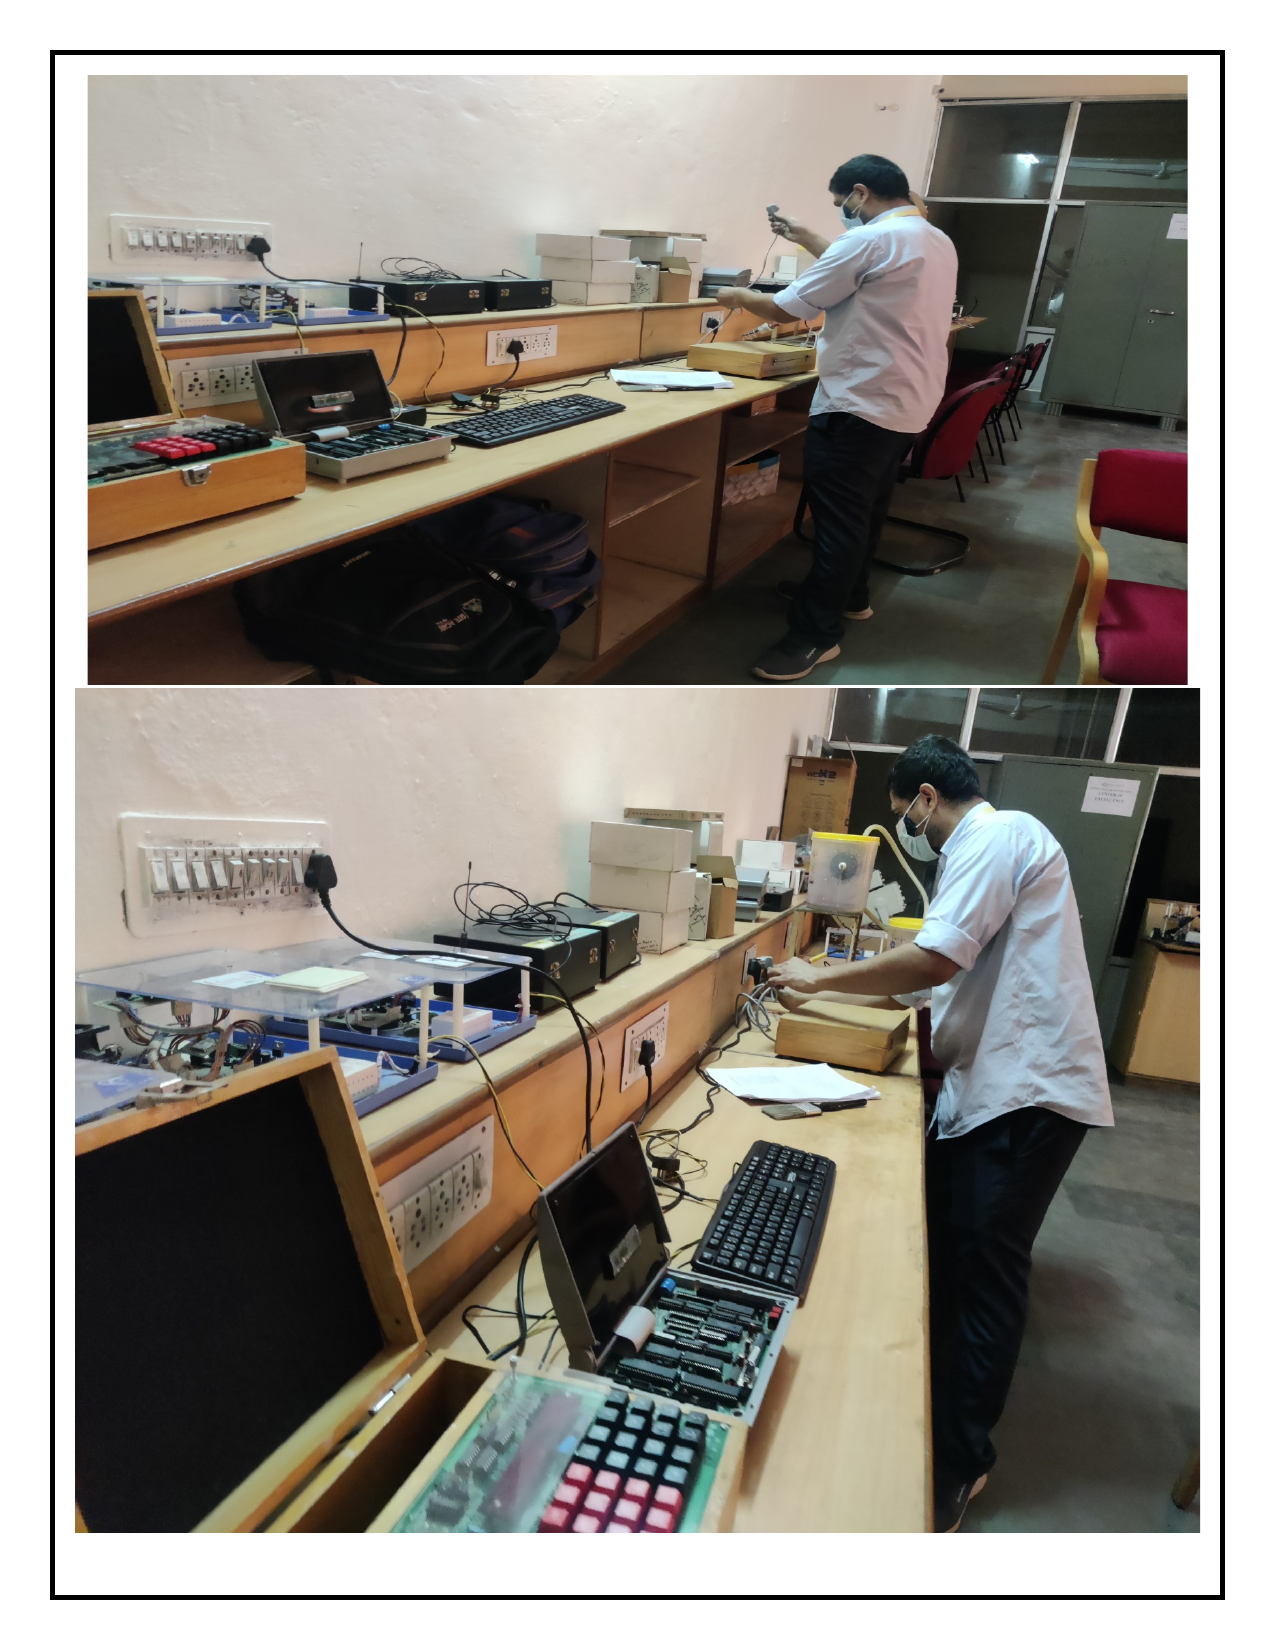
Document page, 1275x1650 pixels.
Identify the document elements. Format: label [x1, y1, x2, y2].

picture [87, 75, 1188, 685]
picture [75, 688, 1200, 1533]
